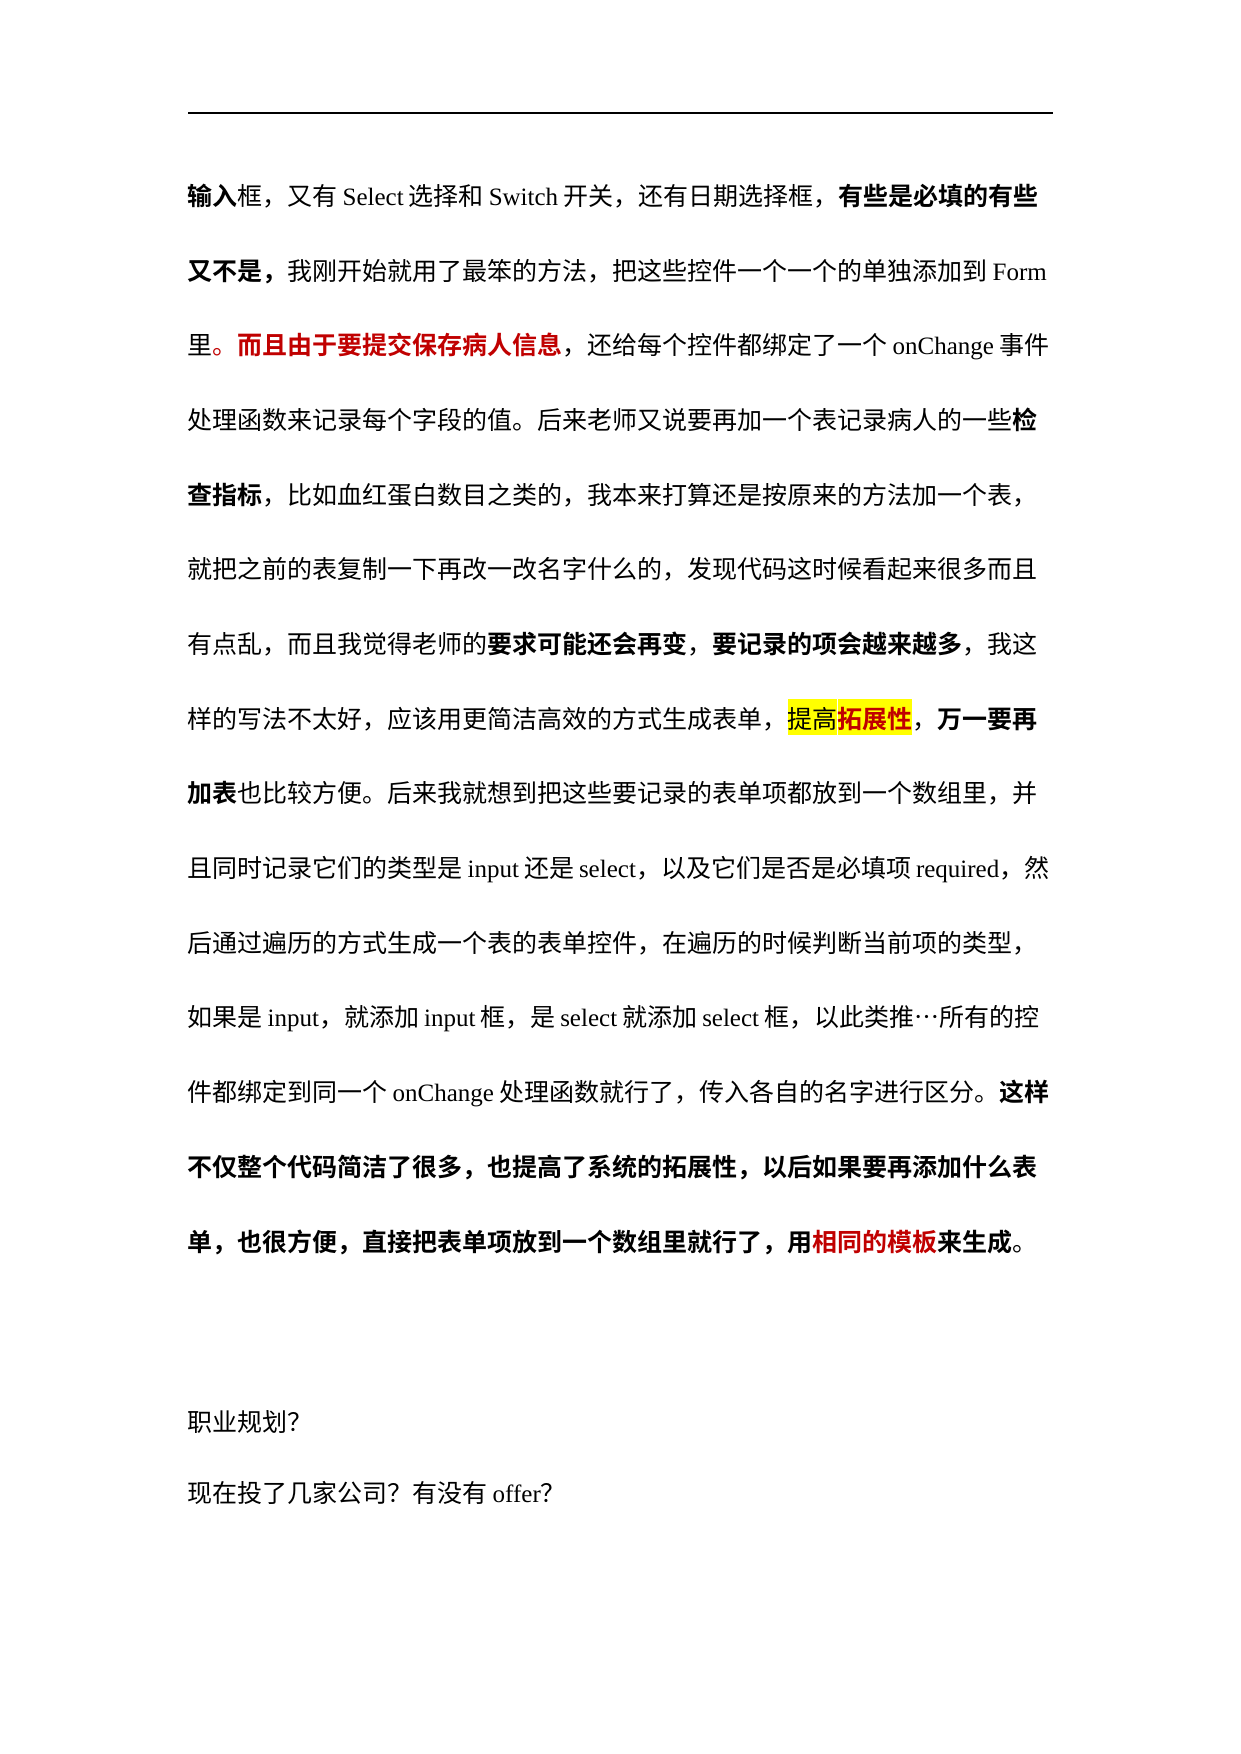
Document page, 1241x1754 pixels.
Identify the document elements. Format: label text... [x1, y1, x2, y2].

text 现在投了几家公司？有没有offer？ [187, 1459, 1053, 1524]
text 职业规划？ [187, 1388, 1053, 1453]
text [187, 162, 1053, 1273]
